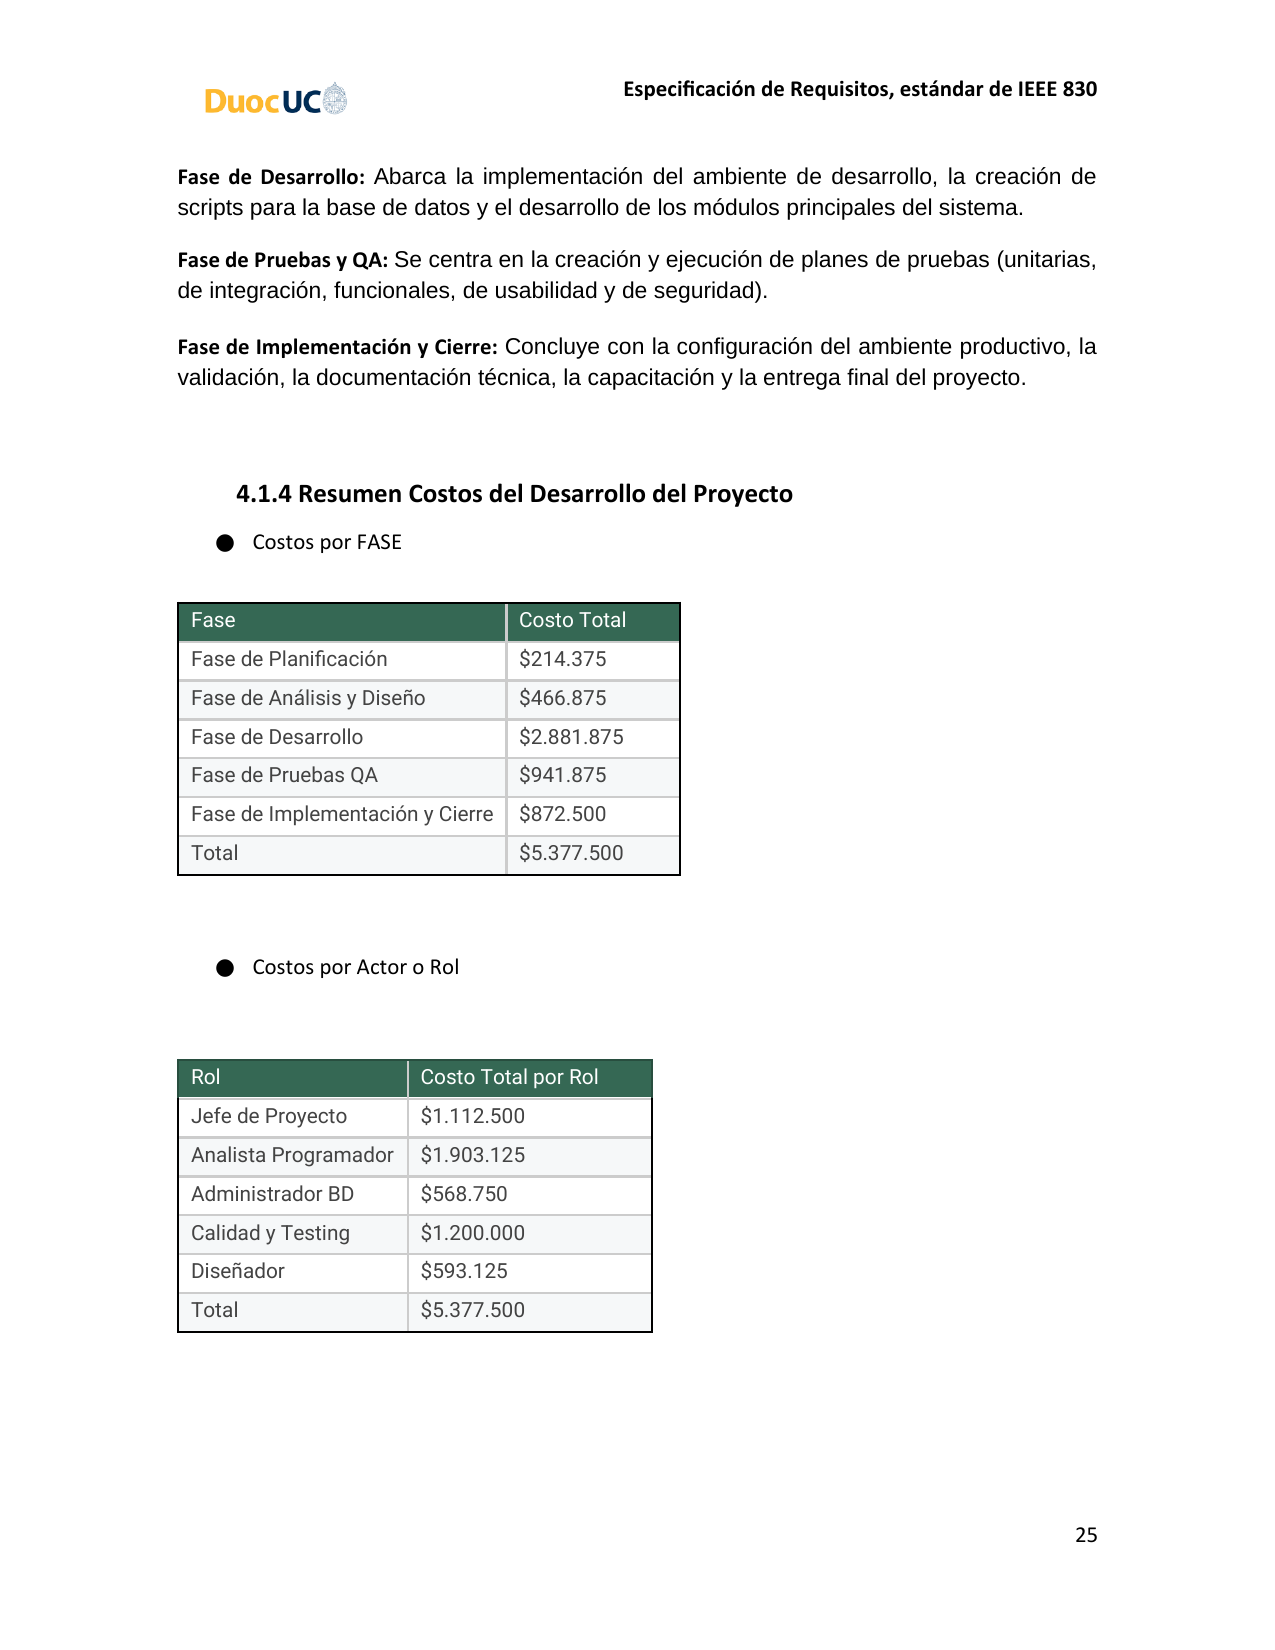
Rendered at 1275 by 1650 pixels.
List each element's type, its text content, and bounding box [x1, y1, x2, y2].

table_cell Fase de Desarrollo [179, 721, 505, 757]
table_cell Fase de Análisis y Diseño [179, 682, 505, 718]
text Fase de Implementación y Cierre: Concluye con la configuración del ambiente productivo, la validación, la documentación técnica, la capacitación y la entrega final del proyecto. [177, 332, 1098, 390]
table_cell Jefe de Proyecto [179, 1100, 407, 1136]
table_cell $568.750 [409, 1178, 651, 1214]
table_cell Fase de Implementación y Cierre [179, 798, 505, 835]
list Costos por FASE [215, 516, 1098, 562]
table_header Fase [179, 604, 505, 641]
table_cell Diseñador [179, 1255, 407, 1292]
table_cell $941.875 [508, 759, 679, 796]
table_cell $2.881.875 [508, 721, 679, 757]
table_cell $214.375 [508, 643, 679, 679]
picture [198, 78, 352, 117]
table_cell $1.903.125 [409, 1139, 651, 1175]
table_cell $1.200.000 [409, 1216, 651, 1253]
table_cell $5.377.500 [409, 1294, 651, 1331]
table_cell Fase de Planificación [179, 643, 505, 679]
table_cell $5.377.500 [508, 837, 679, 874]
list Costos por Actor o Rol [215, 940, 1098, 987]
table_cell Calidad y Testing [179, 1216, 407, 1253]
table_cell $872.500 [508, 798, 679, 835]
table_cell $466.875 [508, 682, 679, 718]
table_cell Fase de Pruebas QA [179, 759, 505, 796]
table_header Costo Total [508, 604, 679, 641]
text Fase de Desarrollo: Abarca la implementación del ambiente de desarrollo, la creación de scripts para la base de datos y el desarrollo de los módulos principales del sistema. [177, 162, 1098, 220]
table_cell Analista Programador [179, 1139, 407, 1175]
table_header Costo Total por Rol [409, 1061, 651, 1097]
table_cell Total [179, 837, 505, 874]
text Fase de Pruebas y QA: Se centra en la creación y ejecución de planes de pruebas (unitarias, de integración, funcionales, de usabilidad y de seguridad). [177, 245, 1098, 303]
subtitle 4.1.4 Resumen Costos del Desarrollo del Proyecto [236, 476, 1098, 509]
table_header Rol [179, 1061, 407, 1097]
table_cell $1.112.500 [409, 1100, 651, 1136]
table_cell Administrador BD [179, 1178, 407, 1214]
table_cell Total [179, 1294, 407, 1331]
table_cell $593.125 [409, 1255, 651, 1292]
